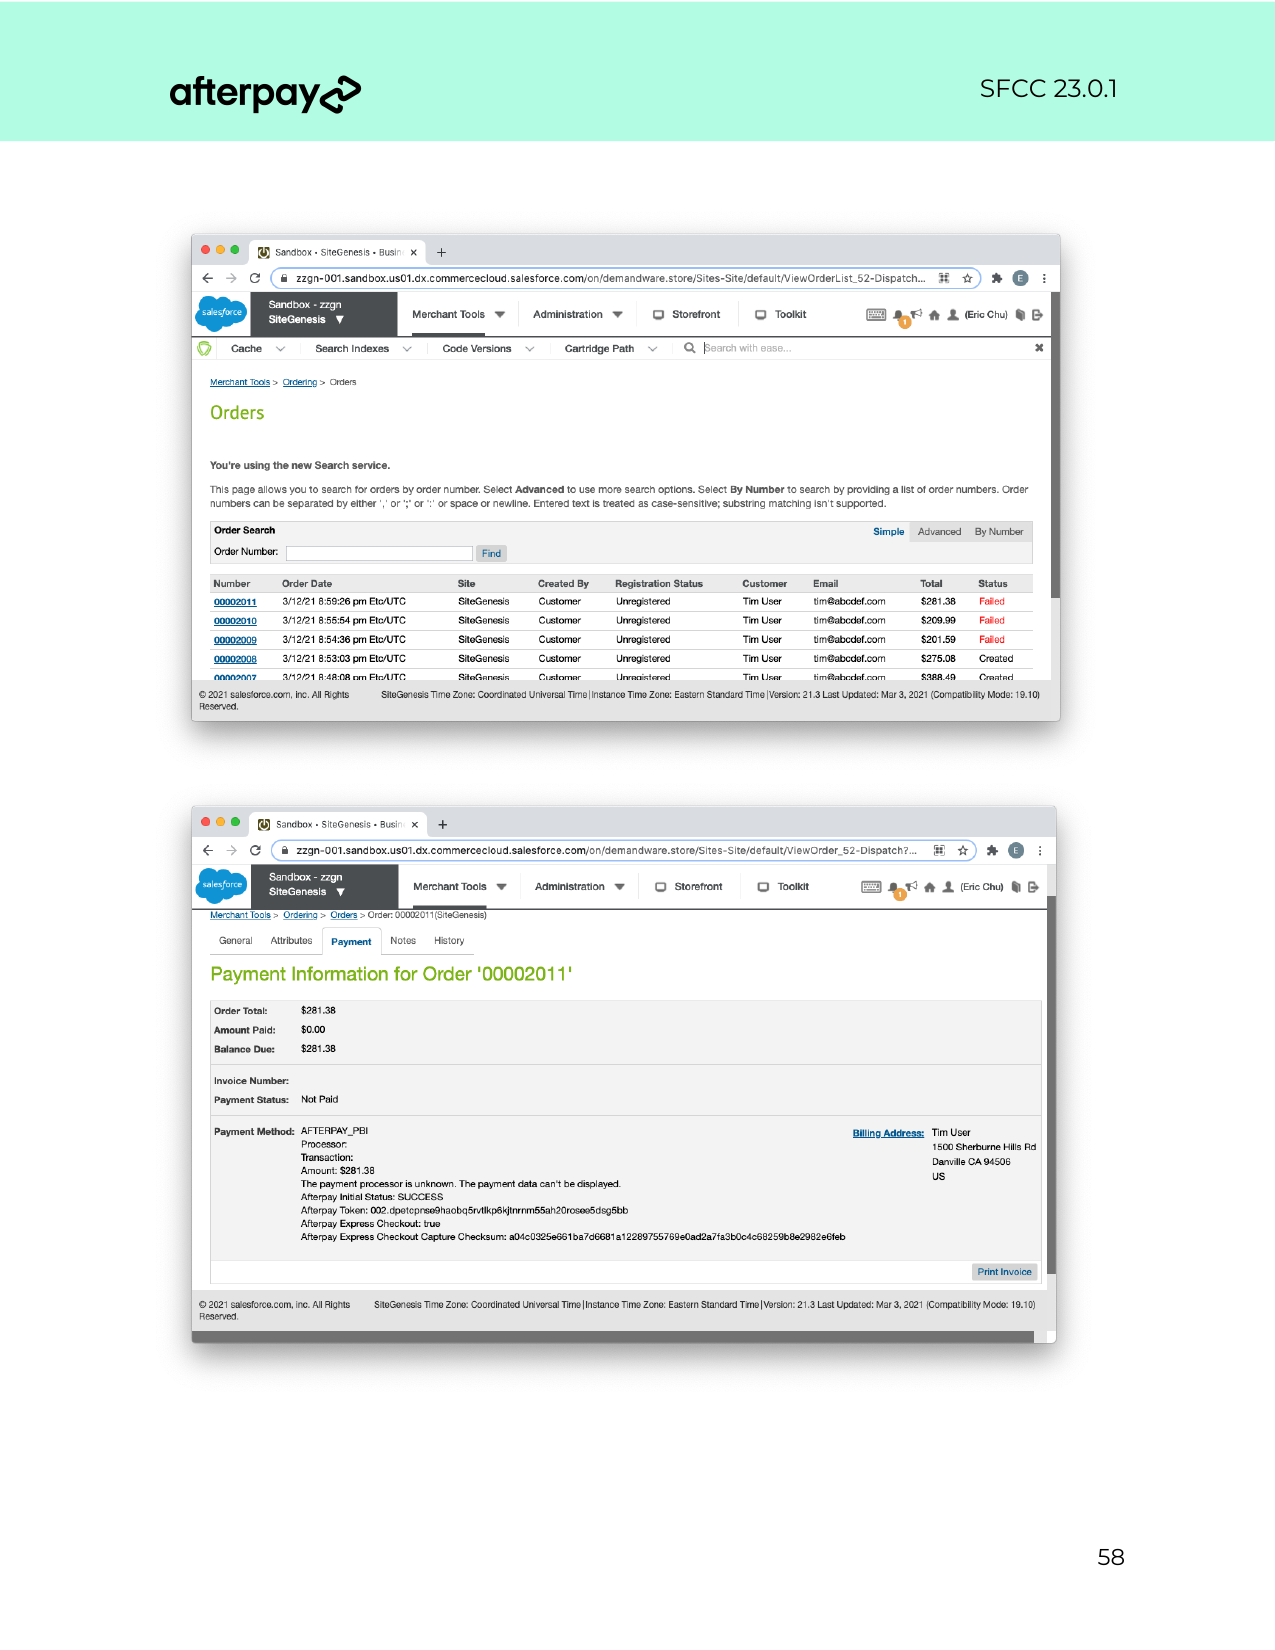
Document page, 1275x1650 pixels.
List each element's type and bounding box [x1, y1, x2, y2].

picture [150, 778, 1097, 1397]
picture [134, 47, 397, 142]
picture [150, 206, 1101, 775]
